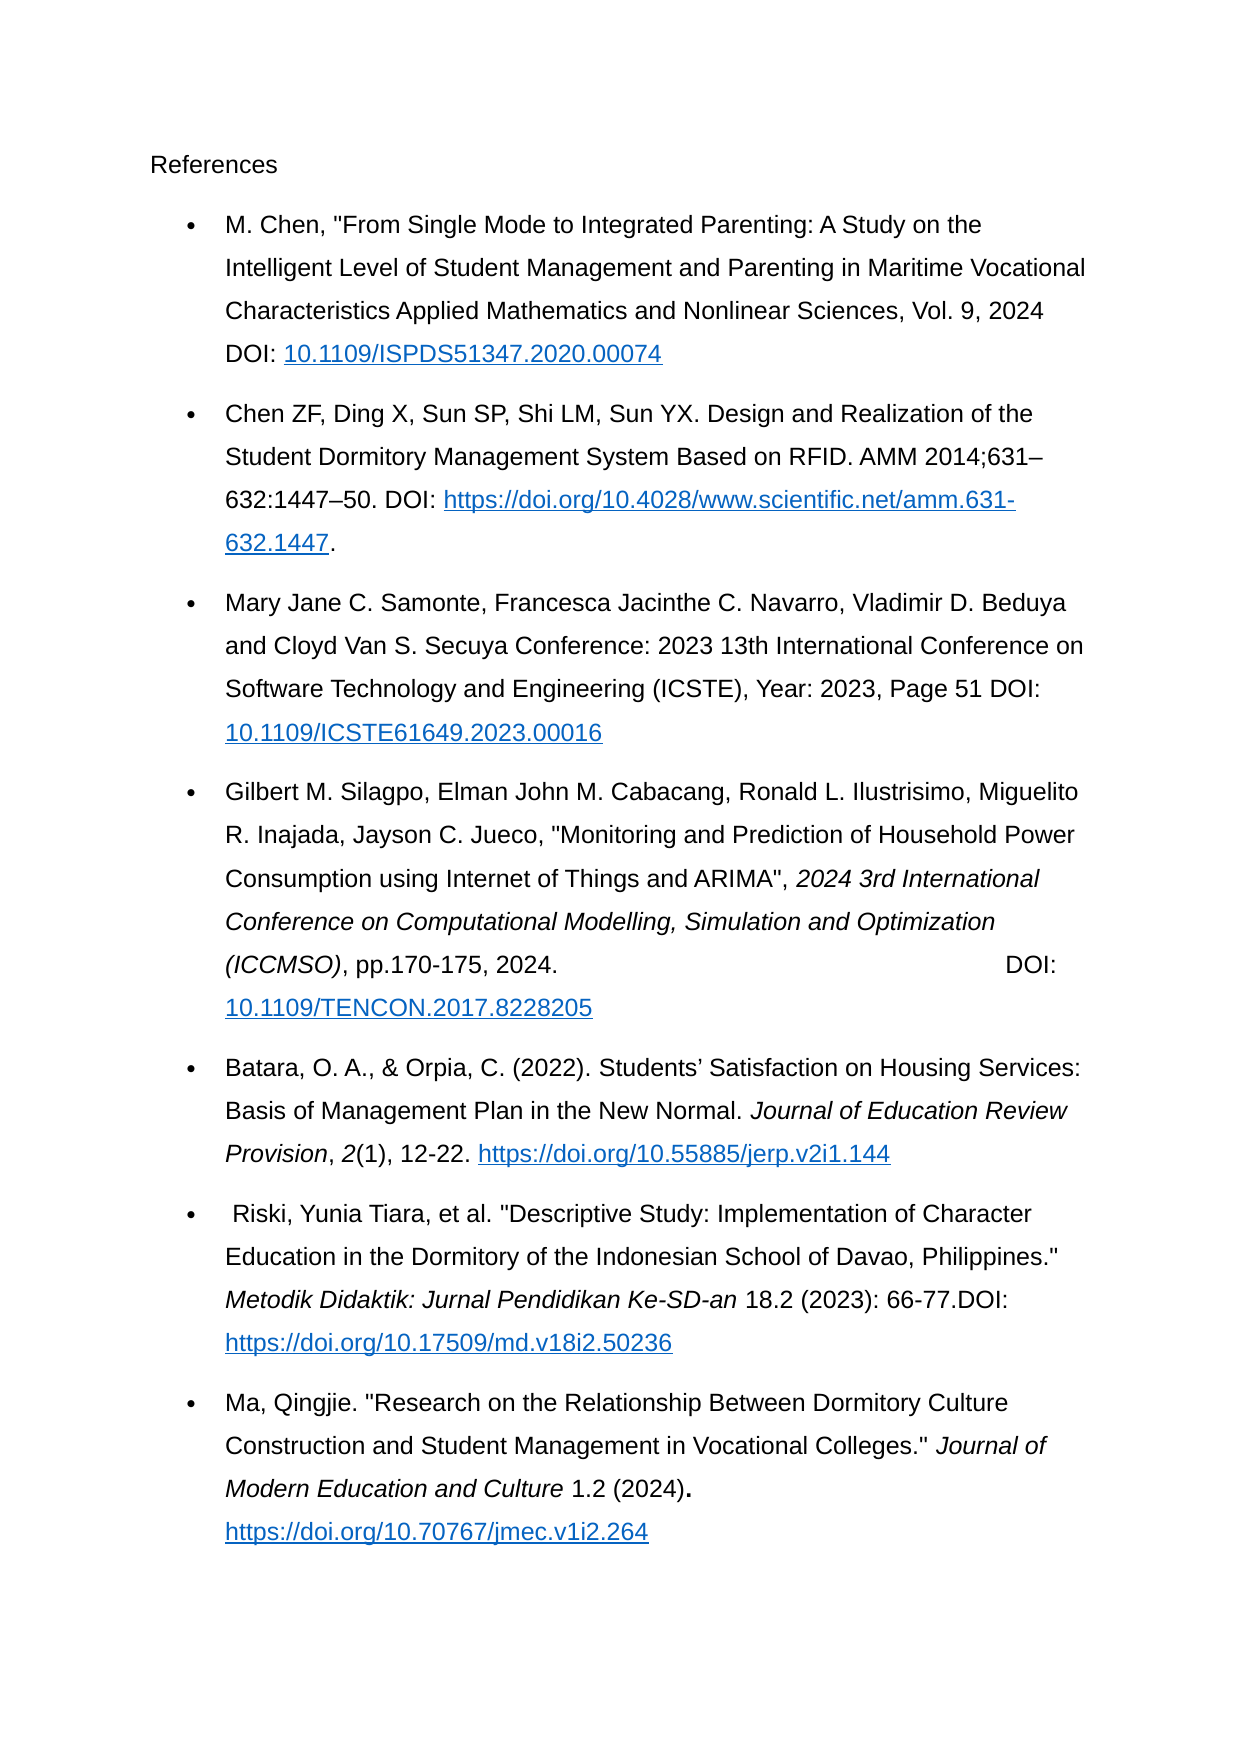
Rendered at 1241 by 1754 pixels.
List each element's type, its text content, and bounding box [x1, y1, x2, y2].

list M. Chen, "From Single Mode to Integrated Parenting: A Study on the Intelligent Level of Student Management and Parenting in Maritime Vocational Characteristics Applied Mathematics and Nonlinear Sciences, Vol. 9, 2024 DOI: 10.1109/ISPDS51347.2020.00074 [187, 210, 1090, 368]
list Ma, Qingjie. "Research on the Relationship Between Dormitory Culture Construction and Student Management in Vocational Colleges." Journal of Modern Education and Culture 1.2 (2024). https://doi.org/10.70767/jmec.v1i2.264 [187, 1388, 1090, 1546]
list Gilbert M. Silagpo, Elman John M. Cabacang, Ronald L. Ilustrisimo, Miguelito R. Inajada, Jayson C. Jueco, "Monitoring and Prediction of Household Power Consumption using Internet of Things and ARIMA", 2024 3rd International Conference on Computational Modelling, Simulation and Optimization (ICCMSO), pp.170-175, 2024. DOI: 10.1109/TENCON.2017.8228205 [187, 777, 1090, 1022]
list Mary Jane C. Samonte, Francesca Jacinthe C. Navarro, Vladimir D. Beduya and Cloyd Van S. Secuya Conference: 2023 13th International Conference on Software Technology and Engineering (ICSTE), Year: 2023, Page 51 DOI: 10.1109/ICSTE61649.2023.00016 [187, 588, 1090, 746]
list Riski, Yunia Tiara, et al. "Descriptive Study: Implementation of Character Education in the Dormitory of the Indonesian School of Davao, Philippines." Metodik Didaktik: Jurnal Pendidikan Ke-SD-an 18.2 (2023): 66-77.DOI: https://doi.org/10.17509/md.v18i2.50236 [187, 1199, 1090, 1357]
list Chen ZF, Ding X, Sun SP, Shi LM, Sun YX. Design and Realization of the Student Dormitory Management System Based on RFID. AMM 2014;631–632:1447–50. DOI: https://doi.org/10.4028/www.scientific.net/amm.631-632.1447. [187, 399, 1090, 557]
list Batara, O. A., & Orpia, C. (2022). Students’ Satisfaction on Housing Services: Basis of Management Plan in the New Normal. Journal of Education Review Provision, 2(1), 12-22. https://doi.org/10.55885/jerp.v2i1.144 [187, 1053, 1090, 1168]
text References [150, 150, 1090, 179]
